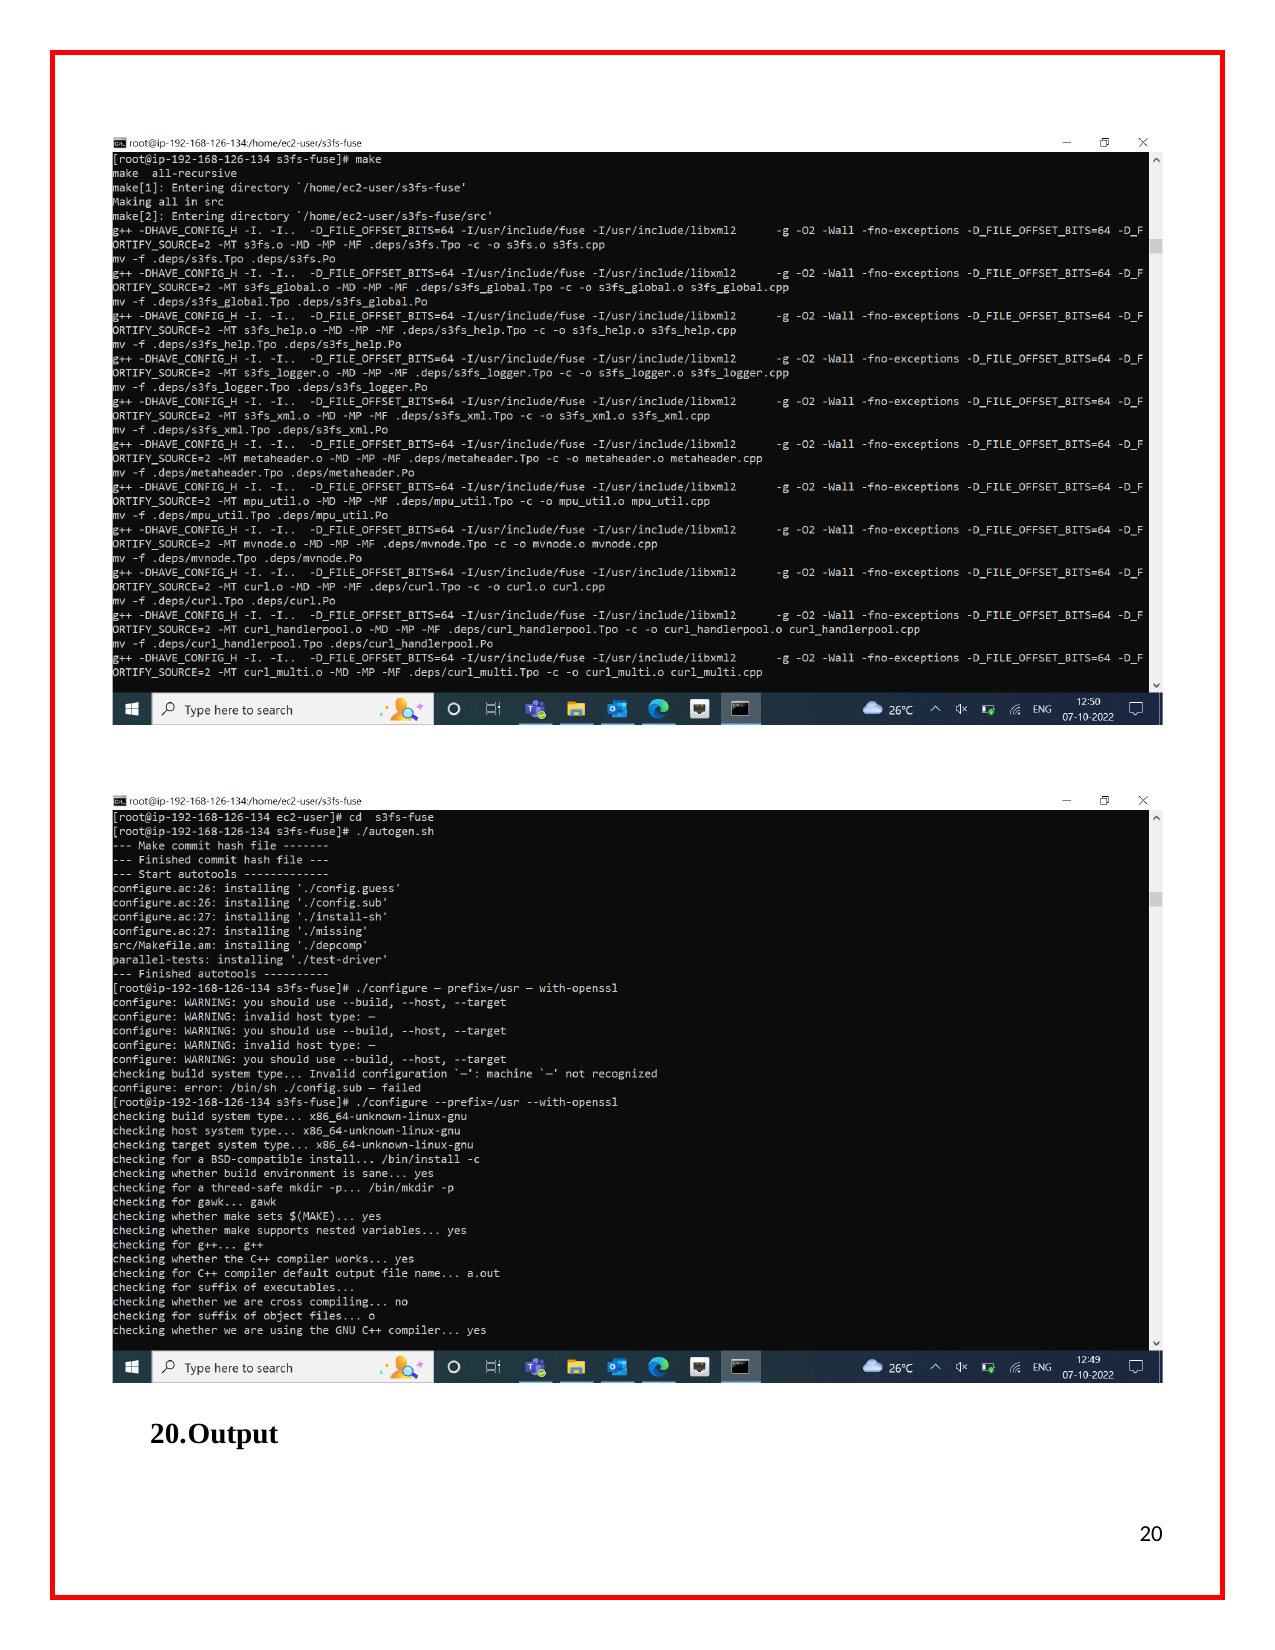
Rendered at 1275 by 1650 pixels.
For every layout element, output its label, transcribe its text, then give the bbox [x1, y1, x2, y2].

picture [112, 134, 1163, 725]
picture [112, 791, 1163, 1383]
list Output [150, 1416, 1162, 1449]
